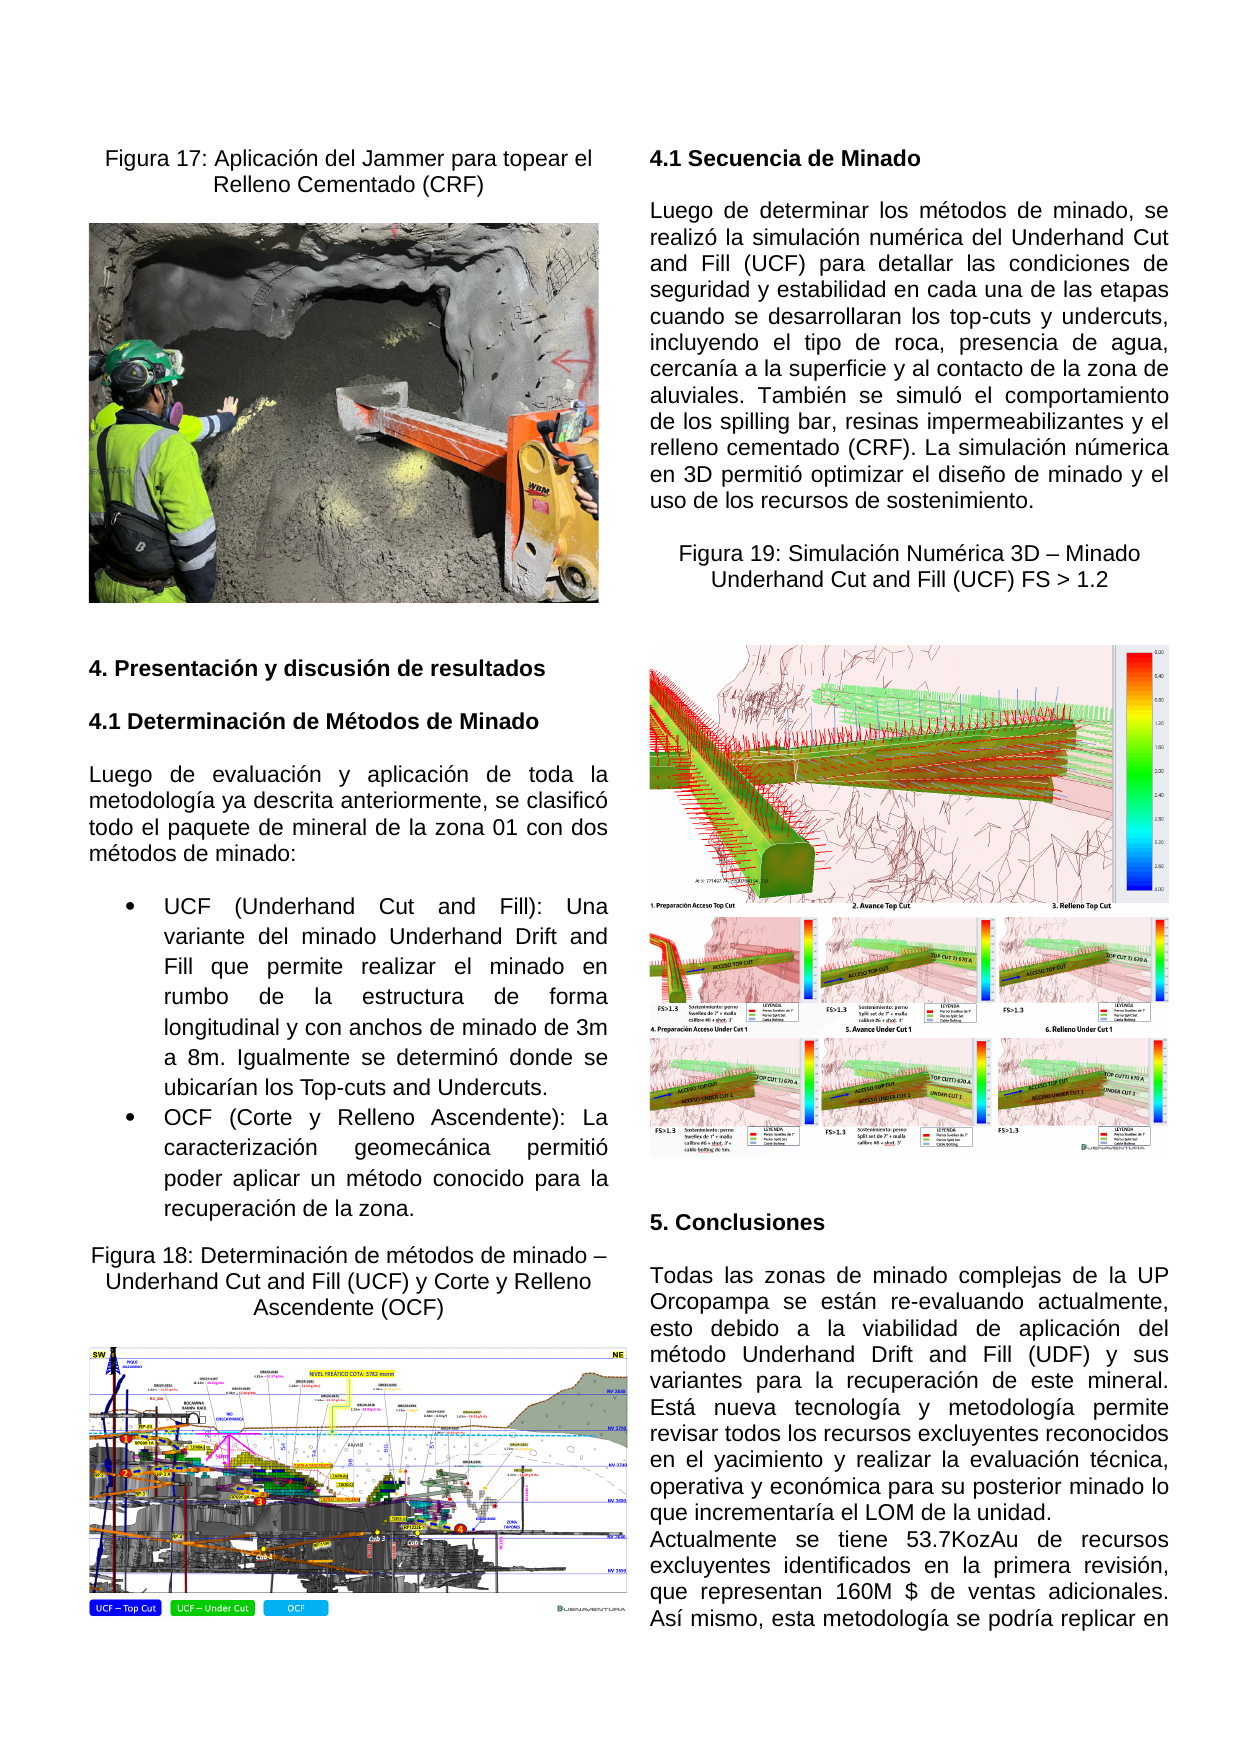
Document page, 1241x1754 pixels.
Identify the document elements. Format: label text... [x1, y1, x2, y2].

list UCF (Underhand Cut and Fill): Una variante del minado Underhand Drift and Fill que permite realizar el minado en rumbo de la estructura de forma longitudinal y con anchos de minado de 3m a 8m. Igualmente se determinó donde se ubicarían los Top-cuts and Undercuts. [126, 893, 608, 1100]
text Figura 19: Simulación Numérica 3D – Minado Underhand Cut and Fill (UCF) FS > 1.2 [649, 540, 1169, 592]
text Figura 18: Determinación de métodos de minado – Underhand Cut and Fill (UCF) y Corte y Relleno Ascendente (OCF) [89, 1242, 608, 1321]
text 4. Presentación y discusión de resultados [89, 655, 608, 682]
text 4.1 Determinación de Métodos de Minado [89, 708, 608, 734]
text Luego de determinar los métodos de minado, se realizó la simulación numérica del Underhand Cut and Fill (UCF) para detallar las condiciones de seguridad y estabilidad en cada una de las etapas cuando se desarrollaran los top-cuts y undercuts, incluyendo el tipo de roca, presencia de agua, cercanía a la superficie y al contacto de la zona de aluviales. También se simuló el comportamiento de los spilling bar, resinas impermeabilizantes y el relleno cementado (CRF). La simulación númerica en 3D permitió optimizar el diseño de minado y el uso de los recursos de sostenimiento. [649, 197, 1169, 513]
text Todas las zonas de minado complejas de la UP Orcopampa se están re-evaluando actualmente, esto debido a la viabilidad de aplicación del método Underhand Drift and Fill (UDF) y sus variantes para la recuperación de este mineral. Está nueva tecnología y metodología permite revisar todos los recursos excluyentes reconocidos en el yacimiento y realizar la evaluación técnica, operativa y económica para su posterior minado lo que incrementaría el LOM de la unidad. [649, 1262, 1169, 1526]
picture [88, 1347, 629, 1617]
text Figura 17: Aplicación del Jammer para topear el Relleno Cementado (CRF) [89, 144, 608, 197]
picture [88, 223, 599, 603]
text 5. Conclusiones [649, 1209, 1169, 1236]
list OCF (Corte y Relleno Ascendente): La caracterización geomecánica permitió poder aplicar un método conocido para la recuperación de la zona. [126, 1104, 608, 1221]
text Luego de evaluación y aplicación de toda la metodología ya descrita anteriormente, se clasificó todo el paquete de mineral de la zona 01 con dos métodos de minado: [89, 761, 608, 866]
picture [649, 645, 1169, 1157]
text 4.1 Secuencia de Minado [649, 144, 1169, 171]
